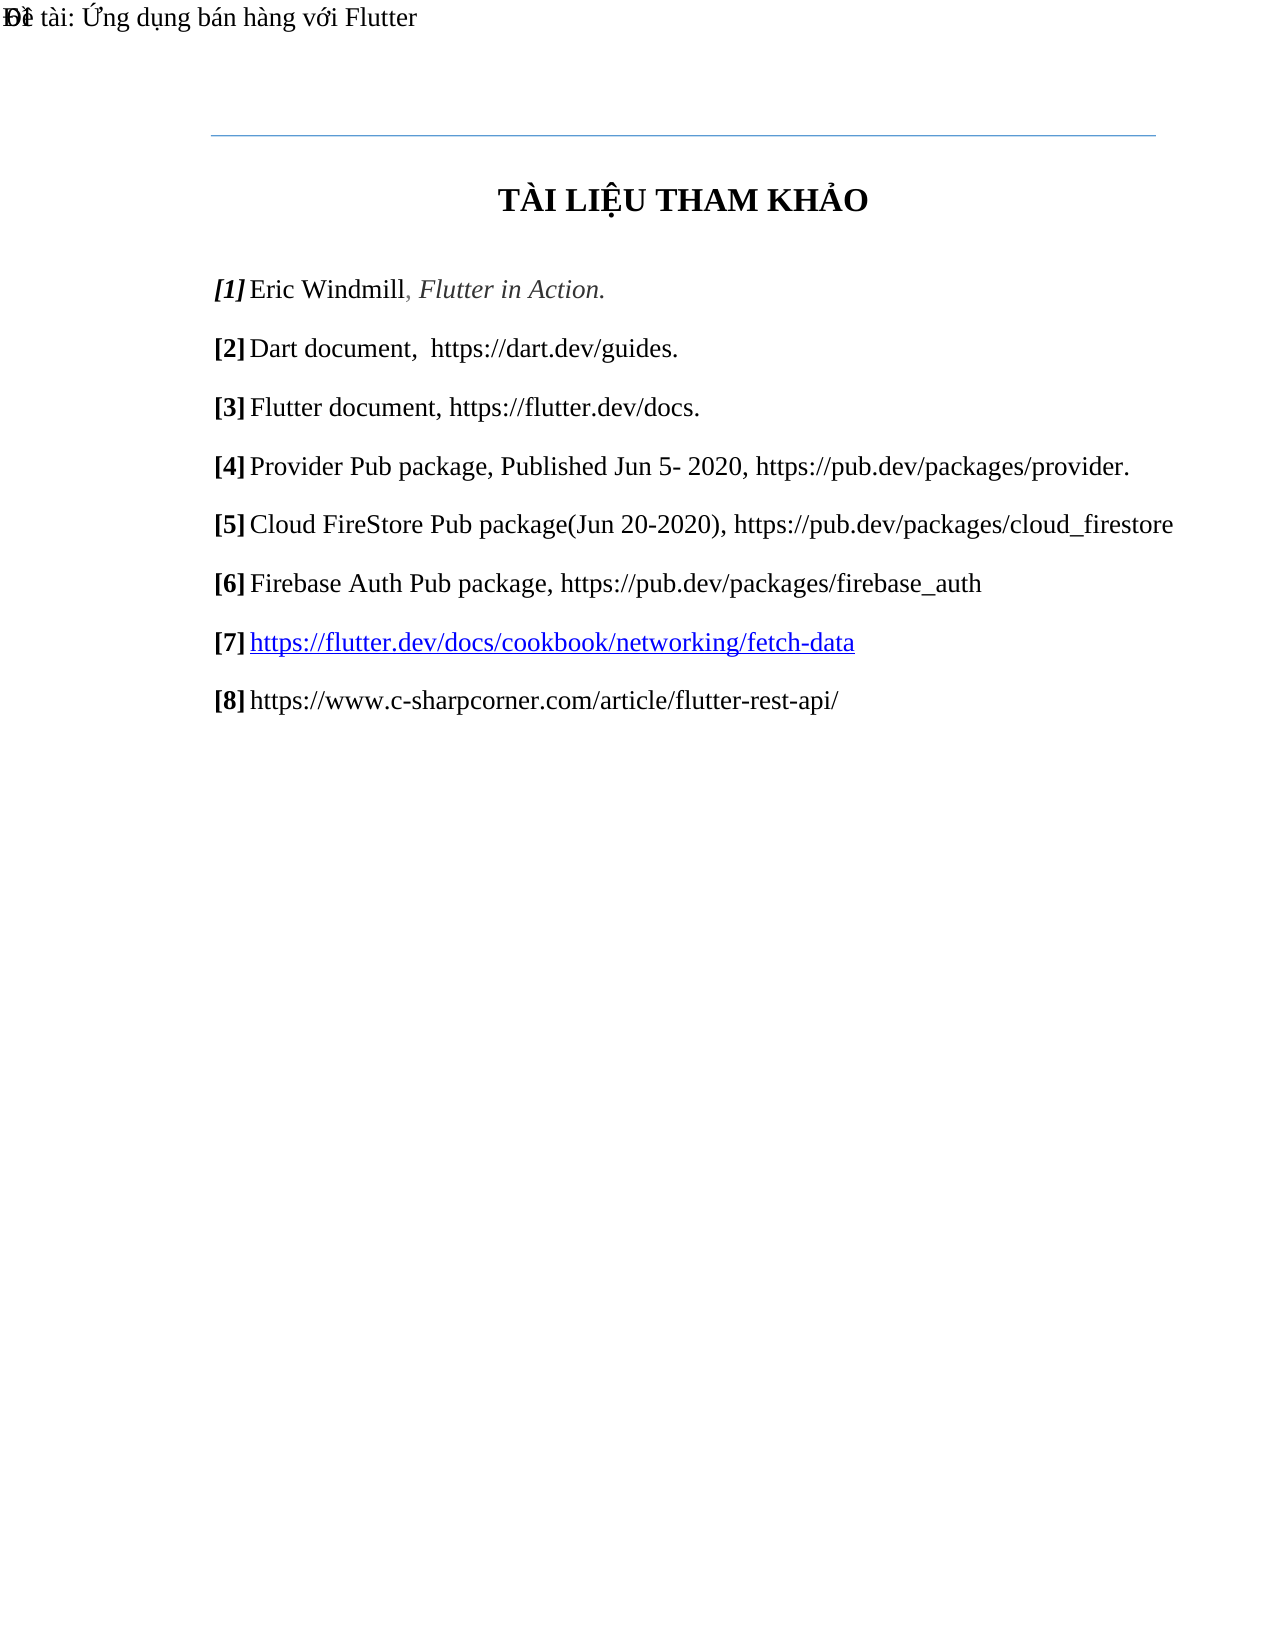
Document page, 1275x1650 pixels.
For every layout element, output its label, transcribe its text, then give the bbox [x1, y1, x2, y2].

subtitle TÀI LIỆU THAM KHẢO [278, 180, 1088, 218]
list Eric Windmill, Flutter in Action. [214, 274, 1175, 305]
list https://flutter.dev/docs/cookbook/networking/fetch-data [214, 626, 1175, 657]
list Flutter document, https://flutter.dev/docs. [214, 391, 1175, 422]
list Provider Pub package, Published Jun 5- 2020, https://pub.dev/packages/provider. [214, 449, 1175, 481]
list https://www.c-sharpcorner.com/article/flutter-rest-api/ [214, 684, 1175, 715]
list Dart document, https://dart.dev/guides. [214, 332, 1175, 363]
list Cloud FireStore Pub package(Jun 20-2020), https://pub.dev/packages/cloud_firestore [214, 508, 1175, 539]
list Firebase Auth Pub package, https://pub.dev/packages/firebase_auth [214, 567, 1175, 598]
